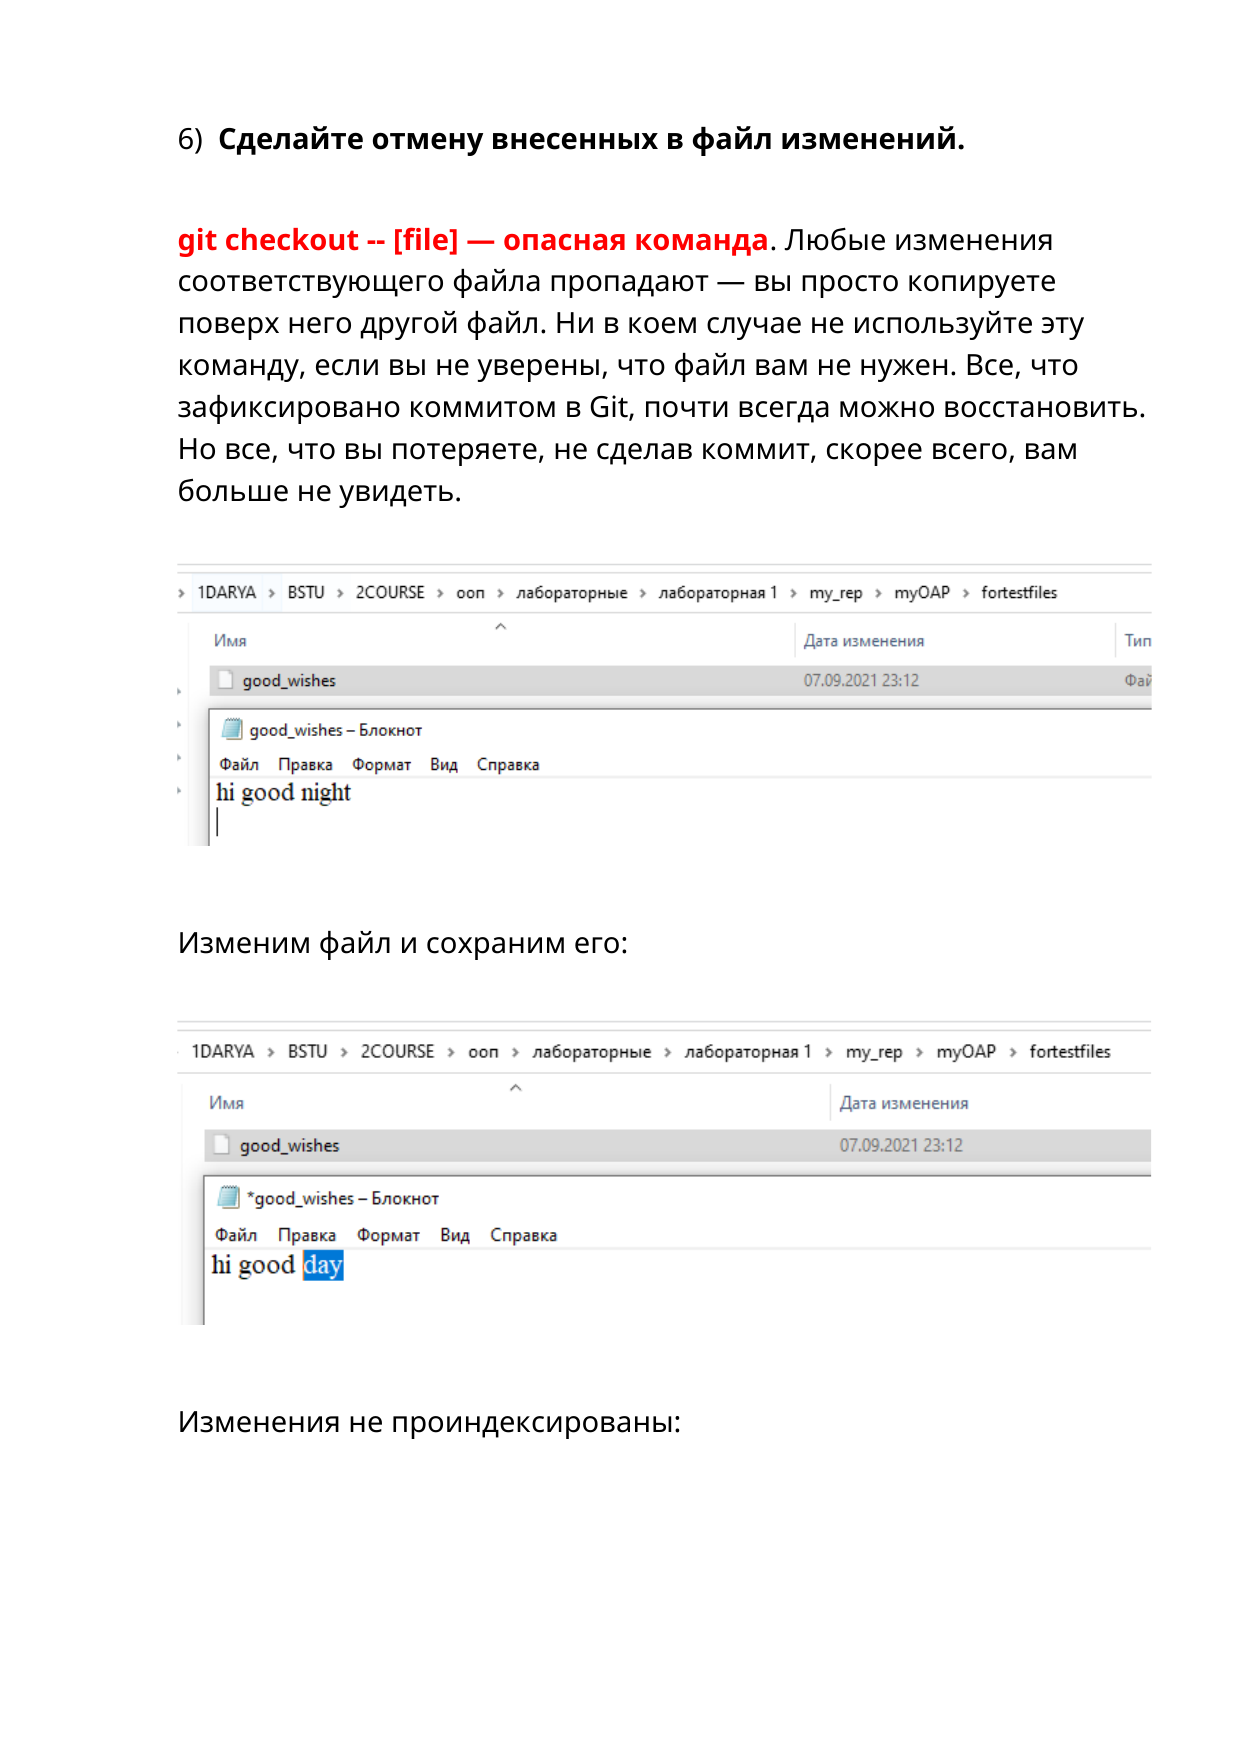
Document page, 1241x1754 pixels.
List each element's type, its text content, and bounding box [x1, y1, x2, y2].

text 6) Сделайте отмену внесенных в файл изменений. [177, 118, 1152, 158]
text Изменения не проиндексированы: [177, 1402, 1152, 1483]
picture [177, 1005, 1152, 1325]
picture [177, 553, 1152, 846]
text Изменим файл и сохраним его: [177, 922, 1152, 1005]
text git checkout -- [file] — опасная команда. Любые изменения соответствующего файла пропадают — вы просто копируете поверх него другой файл. Ни в коем случае не используйте эту команду, если вы не уверены, что файл вам не нужен. Все, что зафиксировано коммитом в Git, почти всегда можно восстановить. Но все, что вы потеряете, не сделав коммит, скорее всего, вам больше не увидеть. [177, 177, 1152, 553]
